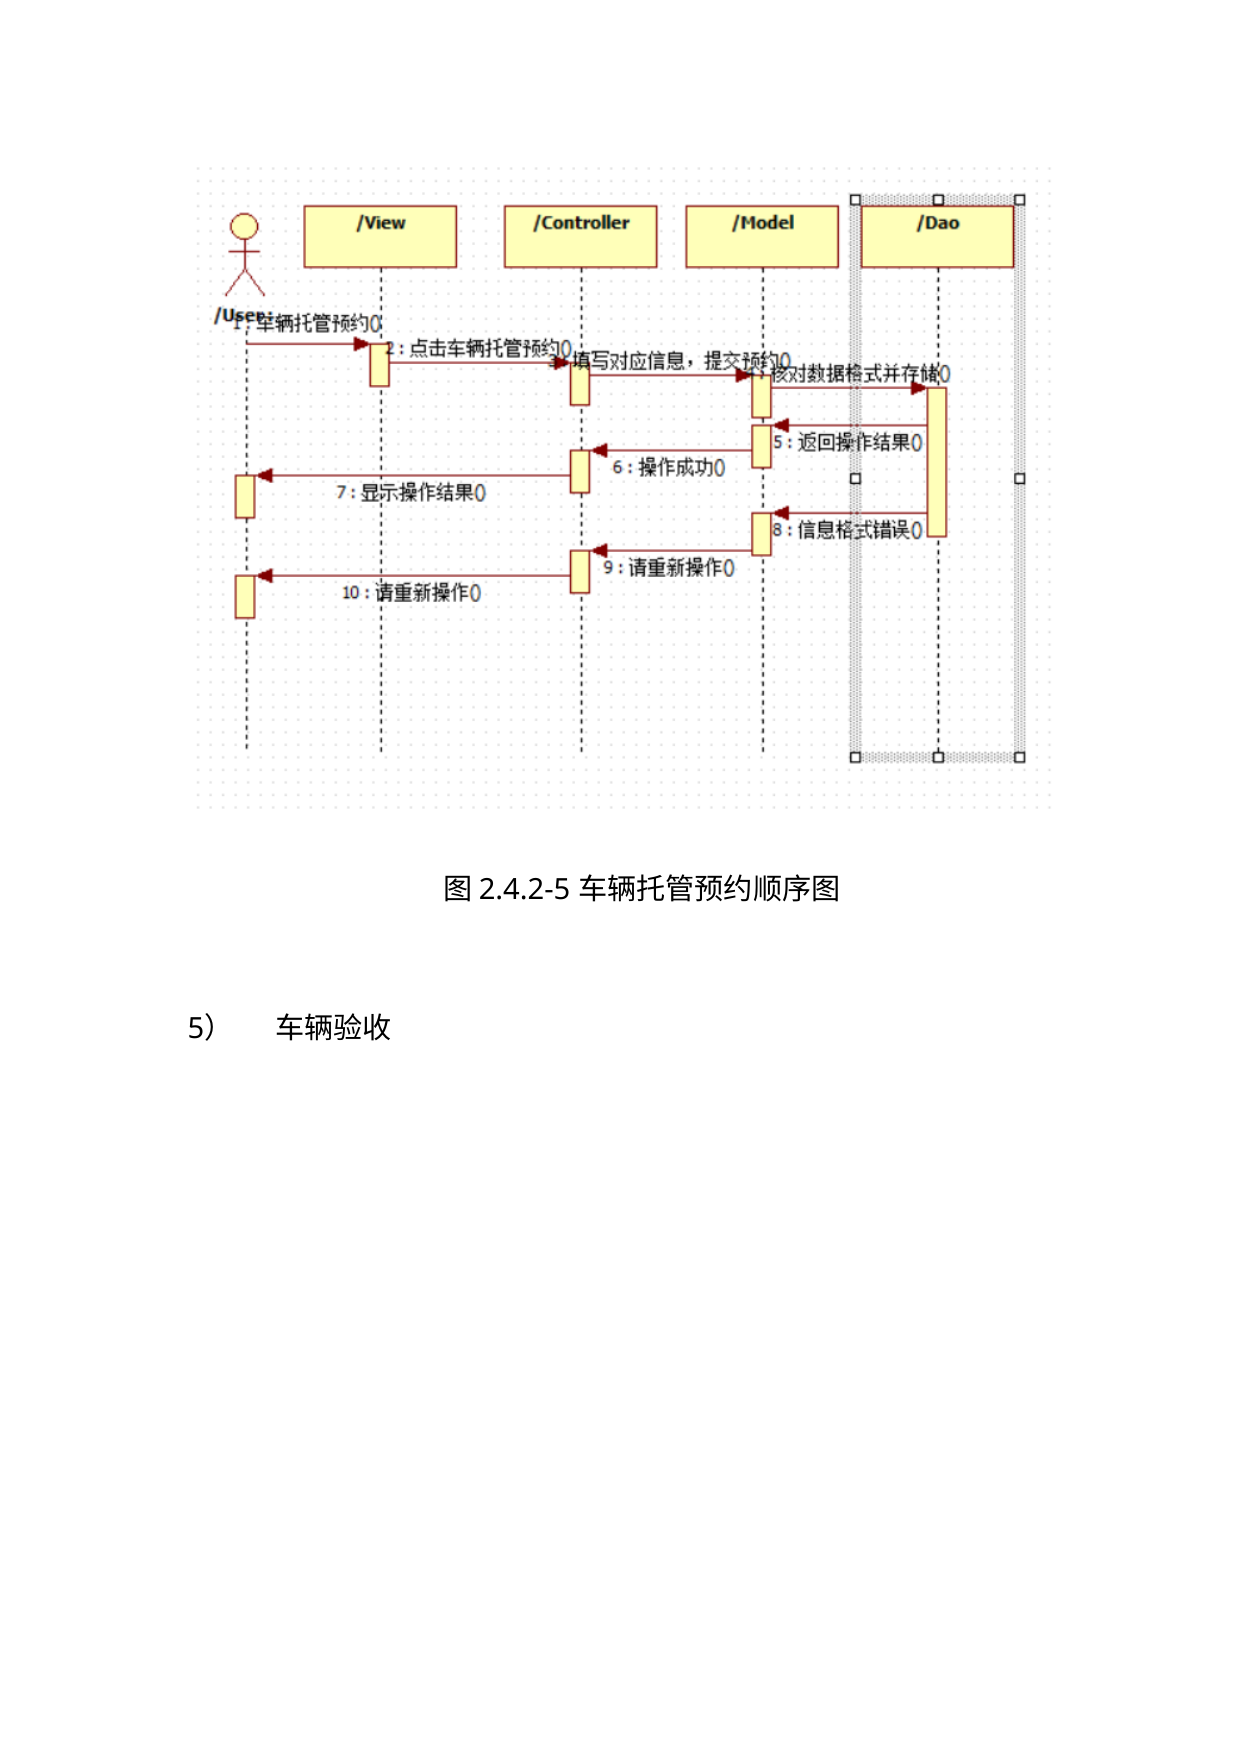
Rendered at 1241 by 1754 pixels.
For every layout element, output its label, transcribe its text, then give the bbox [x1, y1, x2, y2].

list 车辆验收 [187, 994, 1053, 1059]
text 图2.4.2-5 车辆托管预约顺序图 [231, 854, 1053, 919]
picture [187, 162, 1053, 815]
